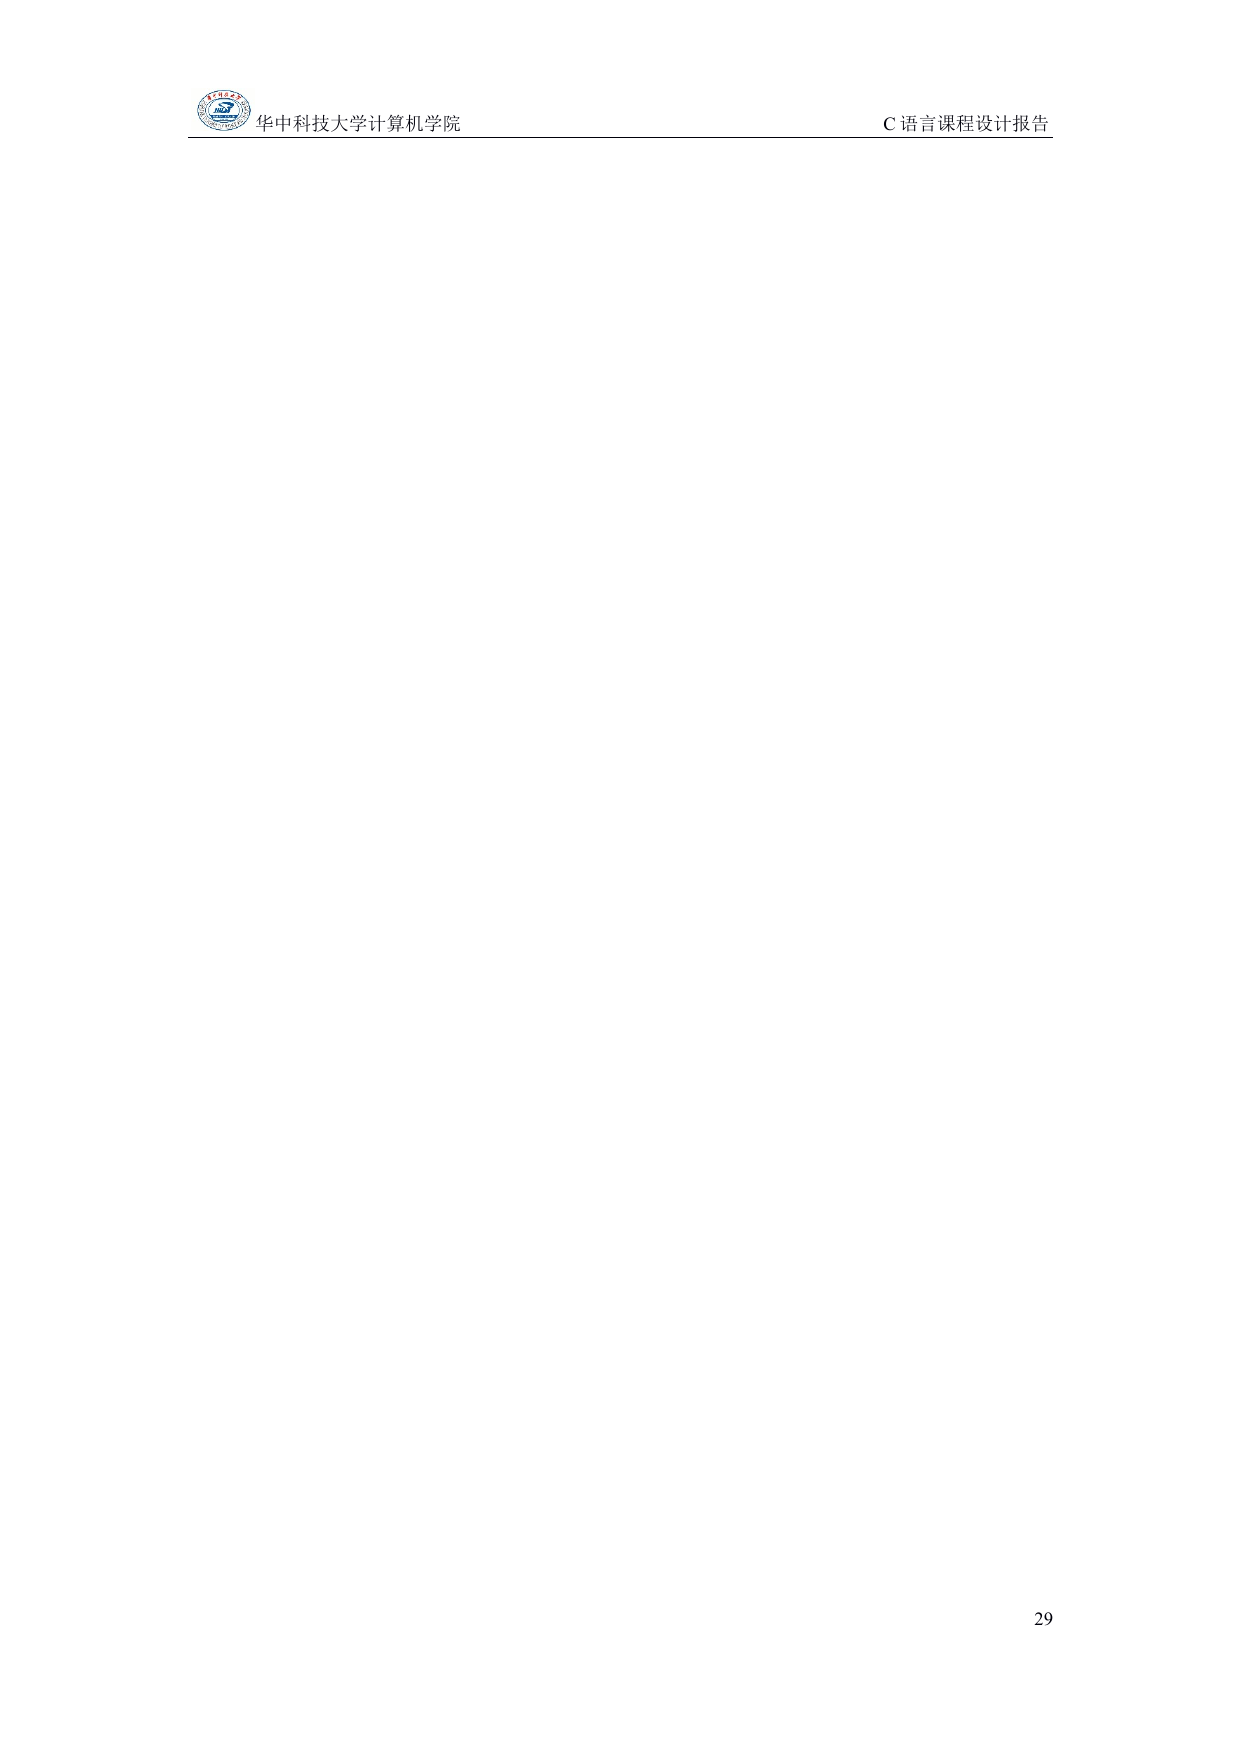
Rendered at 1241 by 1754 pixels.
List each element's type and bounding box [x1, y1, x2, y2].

picture [191, 88, 255, 131]
